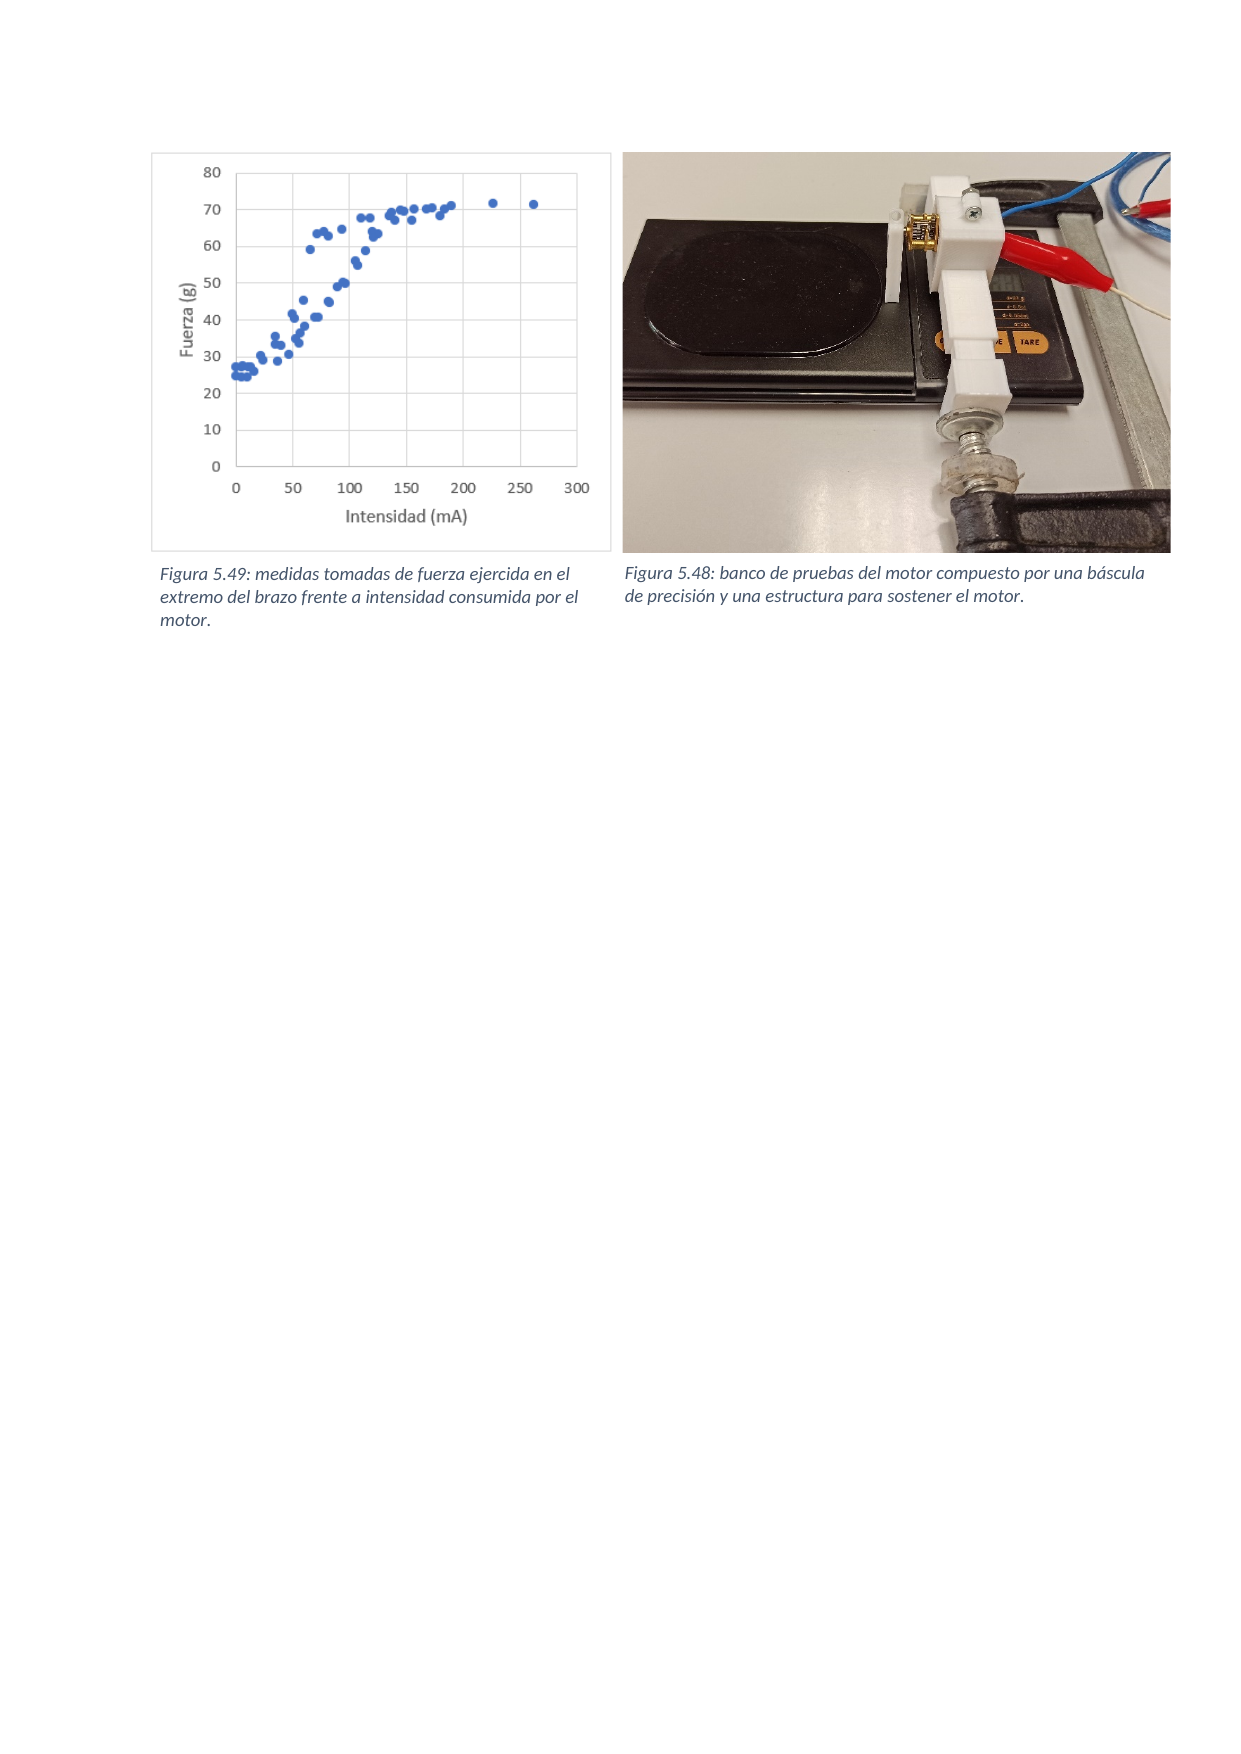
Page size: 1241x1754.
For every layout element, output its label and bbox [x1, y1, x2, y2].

picture [149, 147, 1171, 560]
